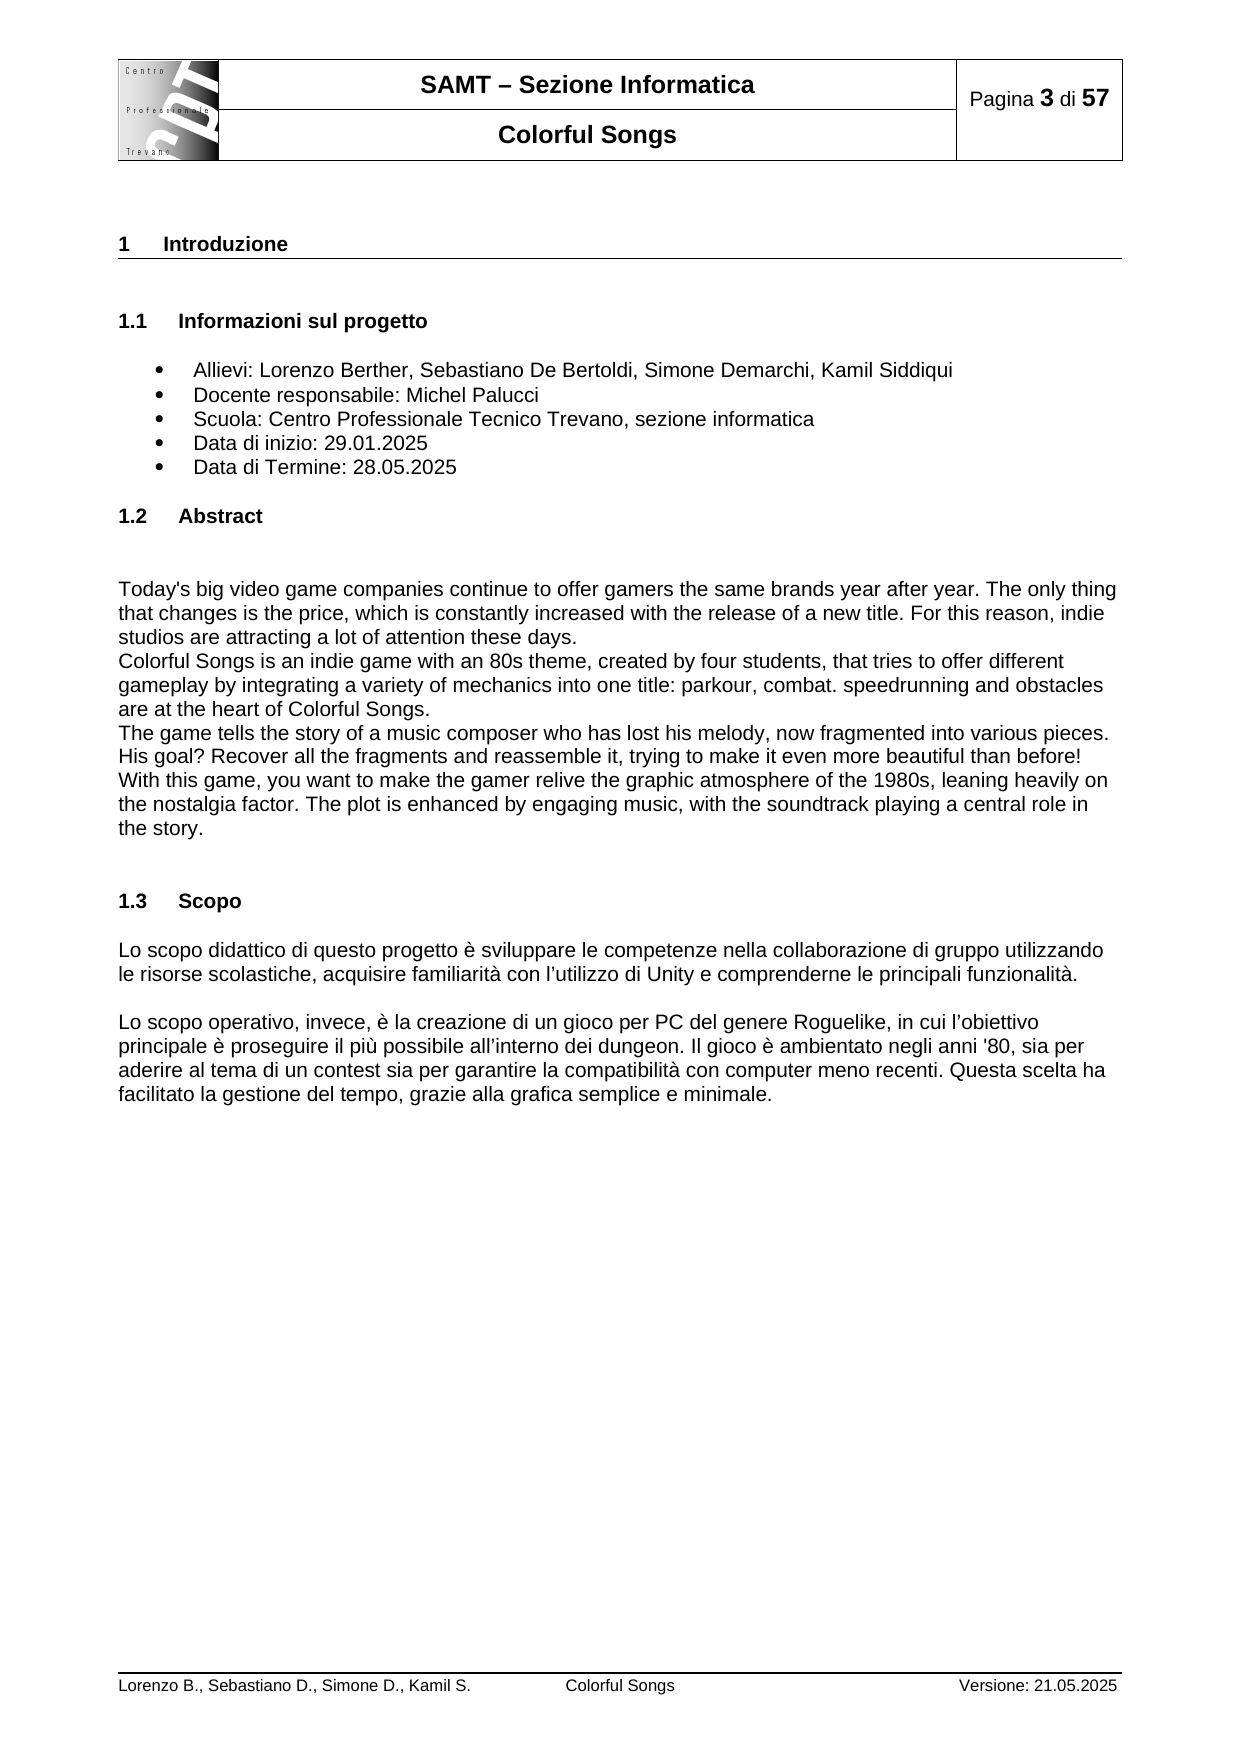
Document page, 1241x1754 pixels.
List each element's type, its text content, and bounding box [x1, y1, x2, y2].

text Today's big video game companies continue to offer gamers the same brands year after year. The only thing that changes is the price, which is constantly increased with the release of a new title. For this reason, indie studios are attracting a lot of attention these days. [118, 577, 1122, 648]
subtitle Informazioni sul progetto [118, 309, 1122, 333]
list Data di inizio: 29.01.2025 [156, 431, 1122, 454]
text Lo scopo operativo, invece, è la creazione di un gioco per PC del genere Roguelike, in cui l’obiettivo principale è proseguire il più possibile all’interno dei dungeon. Il gioco è ambientato negli anni '80, sia per aderire al tema di un contest sia per garantire la compatibilità con computer meno recenti. Questa scelta ha facilitato la gestione del tempo, grazie alla grafica semplice e minimale. [118, 1010, 1122, 1106]
list Docente responsabile: Michel Palucci [156, 382, 1122, 406]
subtitle Scopo [118, 889, 1122, 913]
list Data di Termine: 28.05.2025 [156, 454, 1122, 479]
text The game tells the story of a music composer who has lost his melody, now fragmented into various pieces. His goal? Recover all the fragments and reassemble it, trying to make it even more beautiful than before! [118, 720, 1122, 768]
subtitle Abstract [118, 504, 1122, 528]
list Scuola: Centro Professionale Tecnico Trevano, sezione informatica [156, 406, 1122, 431]
text With this game, you want to make the gamer relive the graphic atmosphere of the 1980s, leaning heavily on the nostalgia factor. The plot is enhanced by engaging music, with the soundtrack playing a central role in the story. [118, 768, 1122, 840]
list Allievi: Lorenzo Berther, Sebastiano De Bertoldi, Simone Demarchi, Kamil Siddiqui [156, 358, 1122, 382]
subtitle Introduzione [118, 232, 1122, 258]
picture [118, 60, 219, 160]
text Colorful Songs is an indie game with an 80s theme, created by four students, that tries to offer different gameplay by integrating a variety of mechanics into one title: parkour, combat. speedrunning and obstacles are at the heart of Colorful Songs. [118, 648, 1122, 720]
text Lo scopo didattico di questo progetto è sviluppare le competenze nella collaborazione di gruppo utilizzando le risorse scolastiche, acquisire familiarità con l’utilizzo di Unity e comprenderne le principali funzionalità. [118, 938, 1122, 986]
